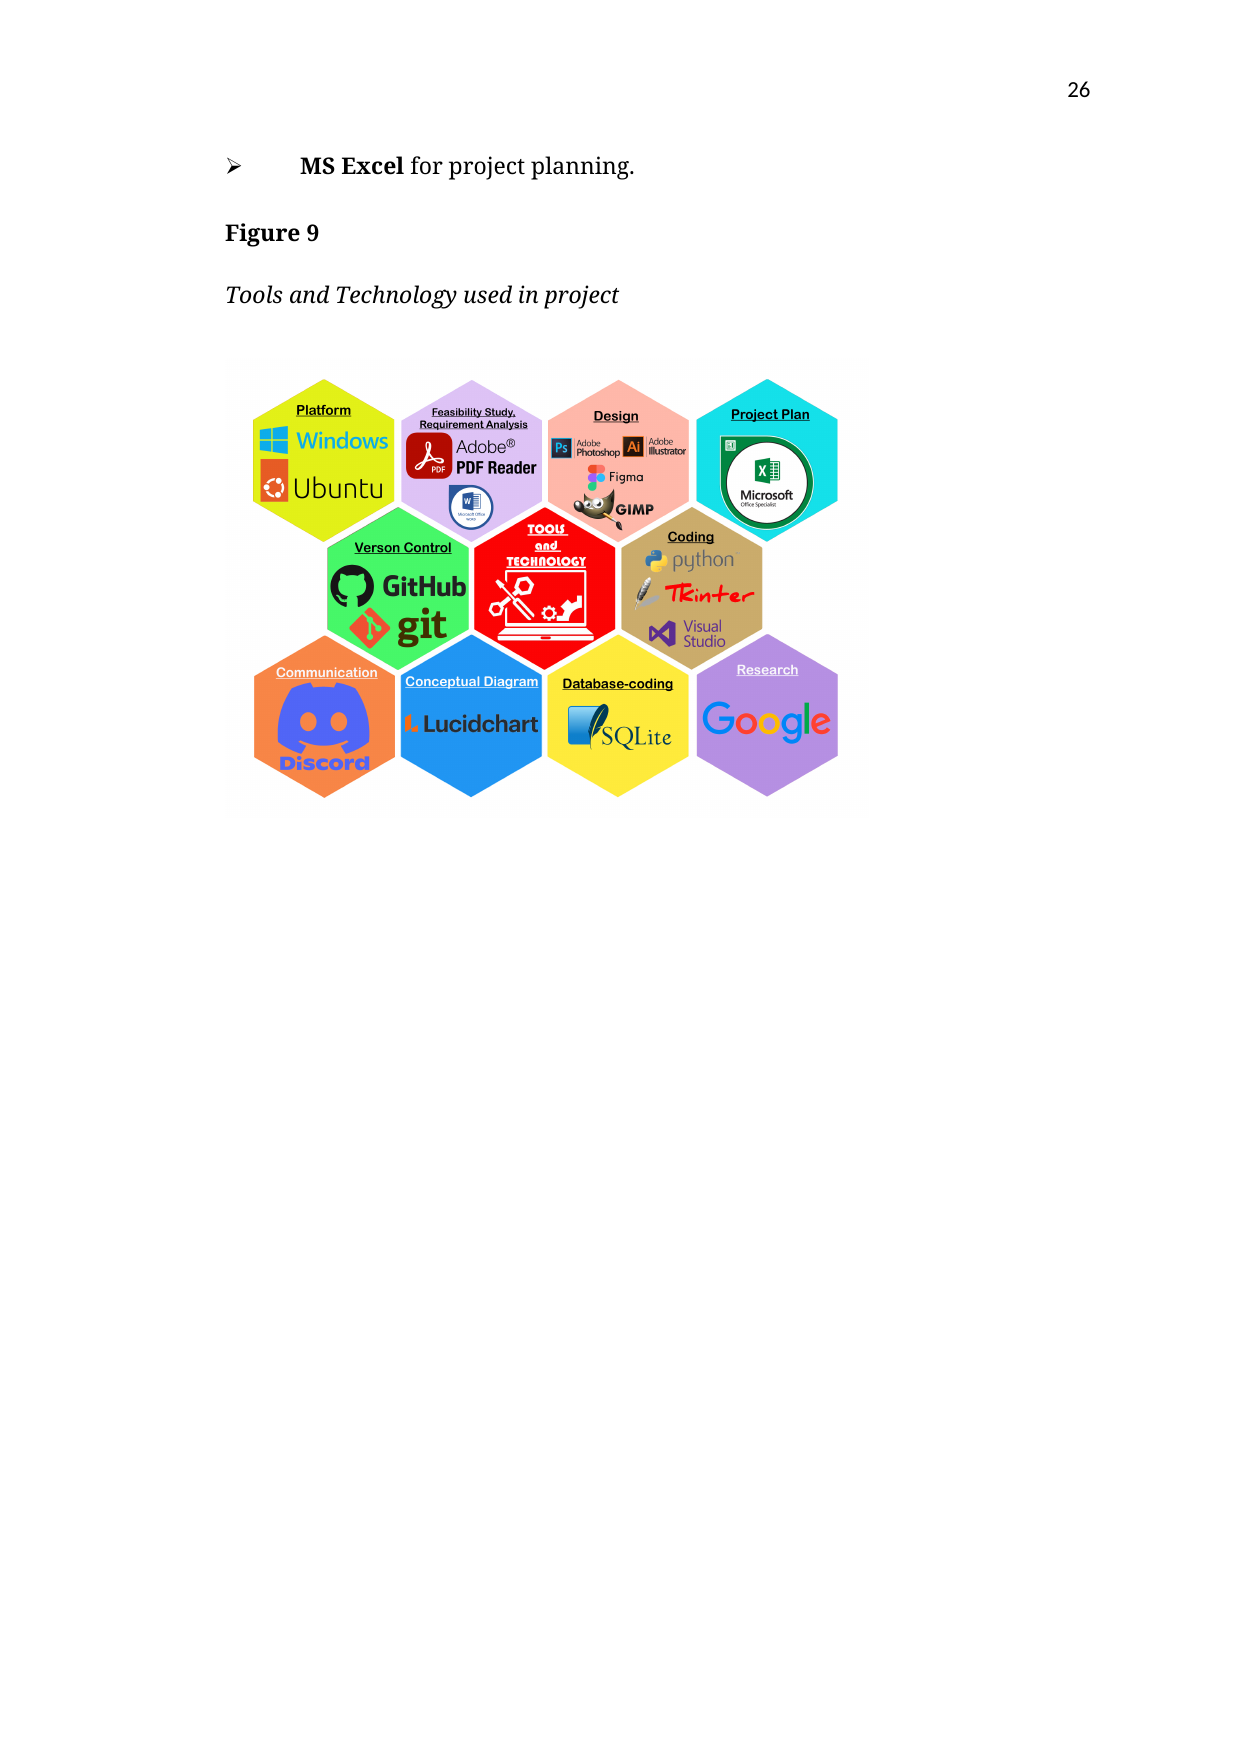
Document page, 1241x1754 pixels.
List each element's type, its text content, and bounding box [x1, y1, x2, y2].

picture [225, 358, 869, 818]
subtitle Figure 9 [225, 217, 1090, 248]
list MS Excel for project planning. [225, 150, 1090, 181]
text Tools and Technology used in project [150, 279, 1090, 310]
